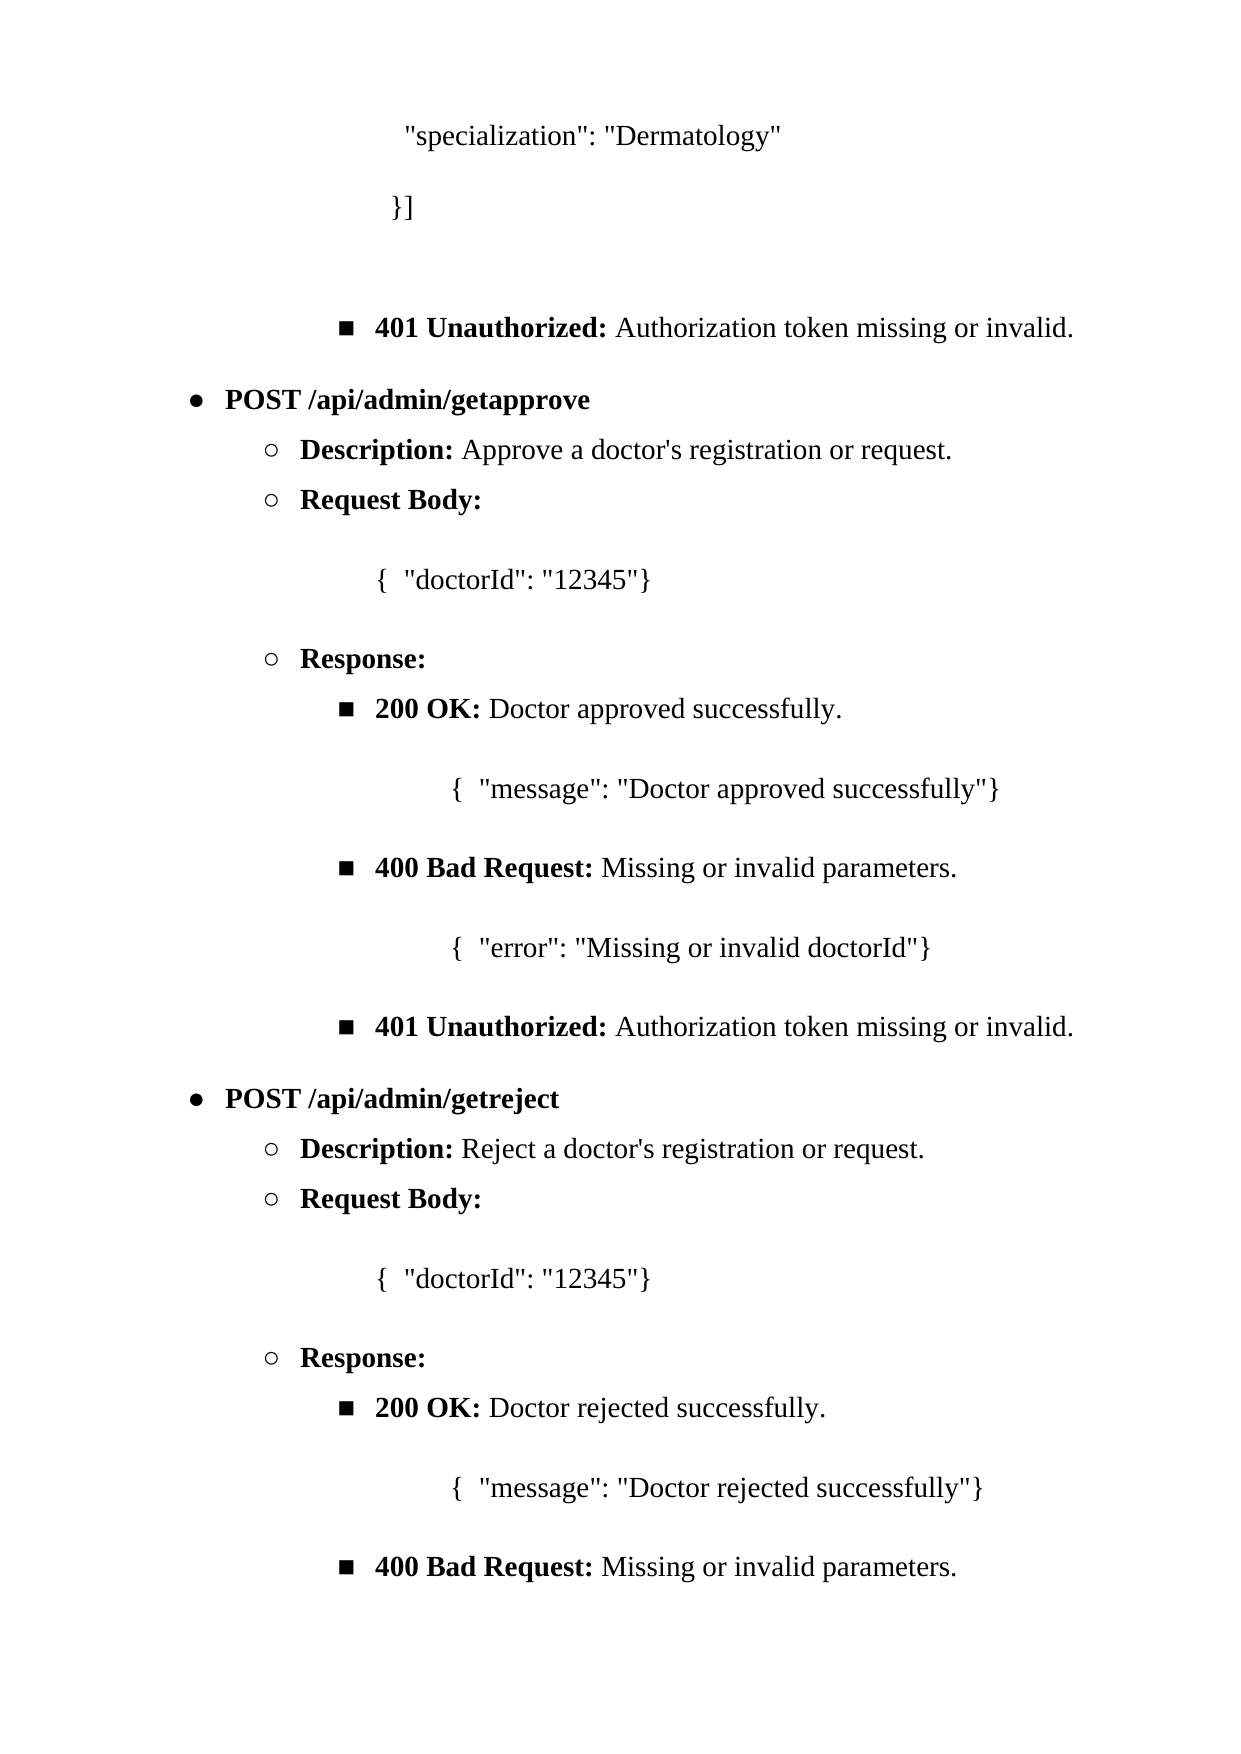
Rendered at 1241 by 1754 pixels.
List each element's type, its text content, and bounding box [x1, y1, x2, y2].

list Request Body: [262, 482, 1139, 516]
list Response: [262, 1340, 1139, 1374]
list Description: Approve a doctor's registration or request. [262, 432, 1139, 466]
list Response: [262, 641, 1139, 675]
list 400 Bad Request: Missing or invalid parameters. [337, 1549, 1139, 1583]
list Request Body: [262, 1181, 1139, 1215]
list POST /api/admin/getapprove [187, 382, 1139, 415]
list 401 Unauthorized: Authorization token missing or invalid. [337, 311, 1139, 344]
text "specialization": "Dermatology" [375, 118, 1139, 152]
text { "message": "Doctor rejected successfully"} [450, 1470, 1139, 1504]
list 401 Unauthorized: Authorization token missing or invalid. [337, 1009, 1139, 1043]
list 200 OK: Doctor rejected successfully. [337, 1391, 1139, 1424]
text }] [375, 189, 1139, 223]
text { "doctorId": "12345"} [375, 1261, 1139, 1294]
text { "message": "Doctor approved successfully"} [450, 771, 1139, 805]
list Description: Reject a doctor's registration or request. [262, 1131, 1139, 1164]
list POST /api/admin/getreject [187, 1081, 1139, 1114]
text { "error": "Missing or invalid doctorId"} [450, 930, 1139, 964]
list 200 OK: Doctor approved successfully. [337, 692, 1139, 725]
text { "doctorId": "12345"} [375, 562, 1139, 595]
list 400 Bad Request: Missing or invalid parameters. [337, 851, 1139, 884]
